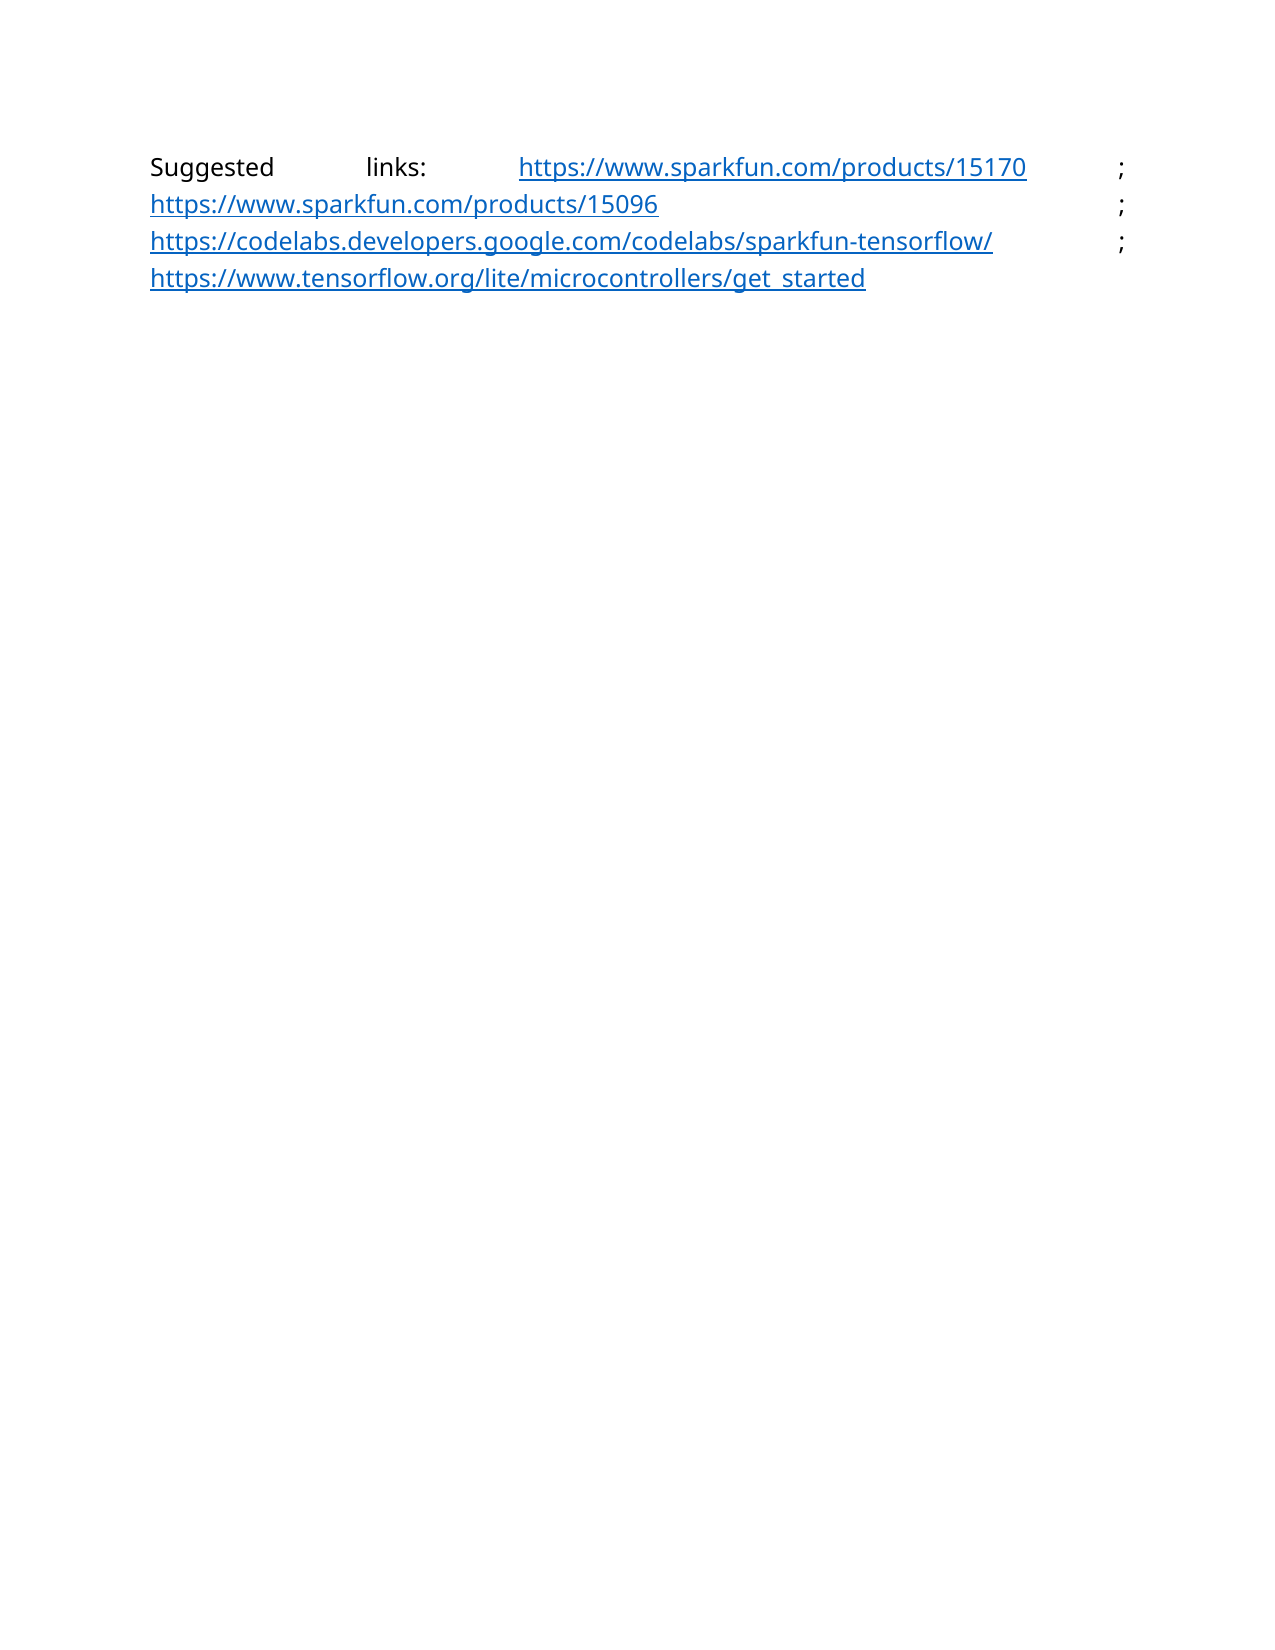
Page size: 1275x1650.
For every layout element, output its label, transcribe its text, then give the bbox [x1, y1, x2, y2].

text Suggested links: https://www.sparkfun.com/products/15170 ; https://www.sparkfun.com/products/15096 ; https://codelabs.developers.google.com/codelabs/sparkfun-tensorflow/ ; https://www.tensorflow.org/lite/microcontrollers/get_started [150, 150, 1125, 294]
